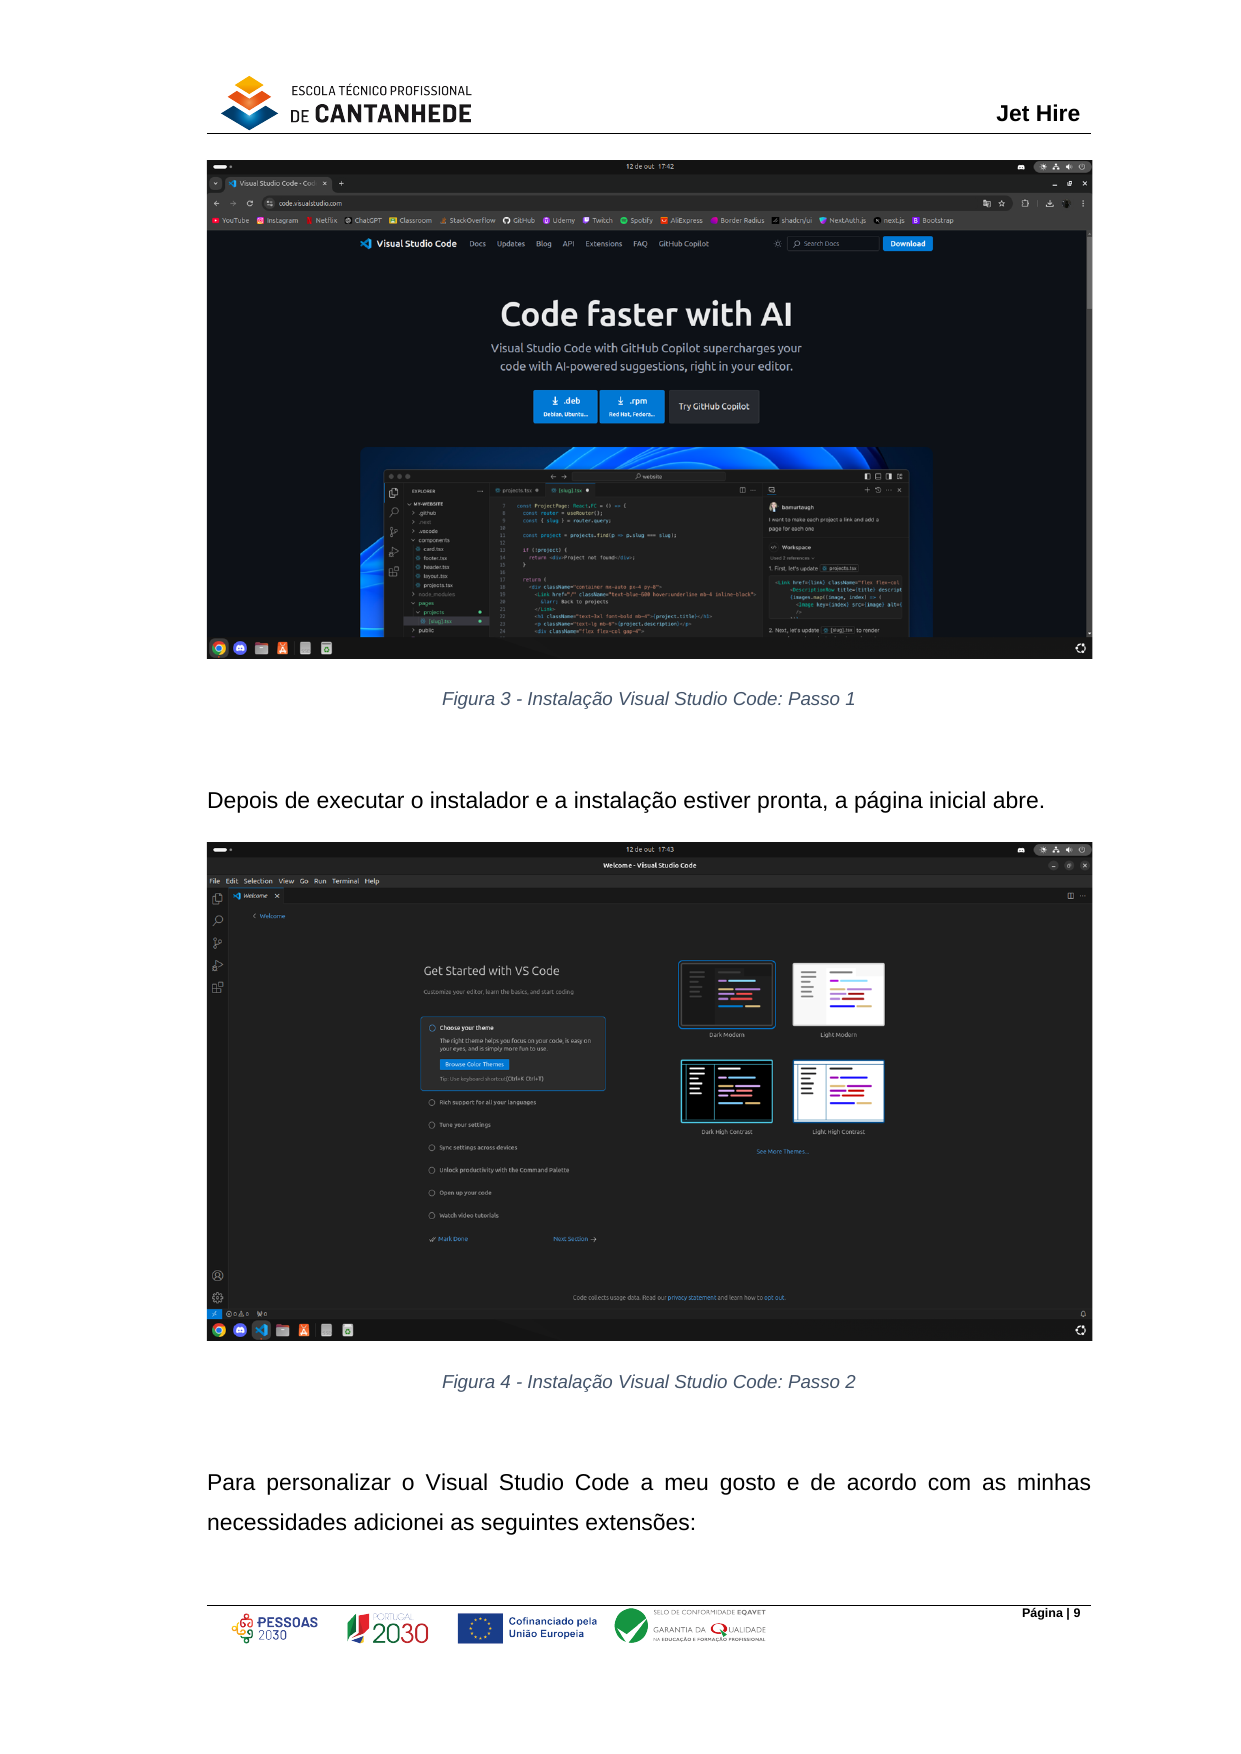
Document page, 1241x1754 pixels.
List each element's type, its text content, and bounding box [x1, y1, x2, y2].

picture [614, 1608, 766, 1643]
picture [218, 73, 475, 133]
picture [206, 842, 1093, 1341]
text Depois de executar o instalador e a instalação estiver pronta, a página inicial abre. [207, 787, 1092, 813]
picture [218, 1606, 608, 1654]
text Para personalizar o Visual Studio Code a meu gosto e de acordo com as minhas necessidades adicionei as seguintes extensões: [207, 1469, 1092, 1535]
picture [206, 160, 1093, 659]
